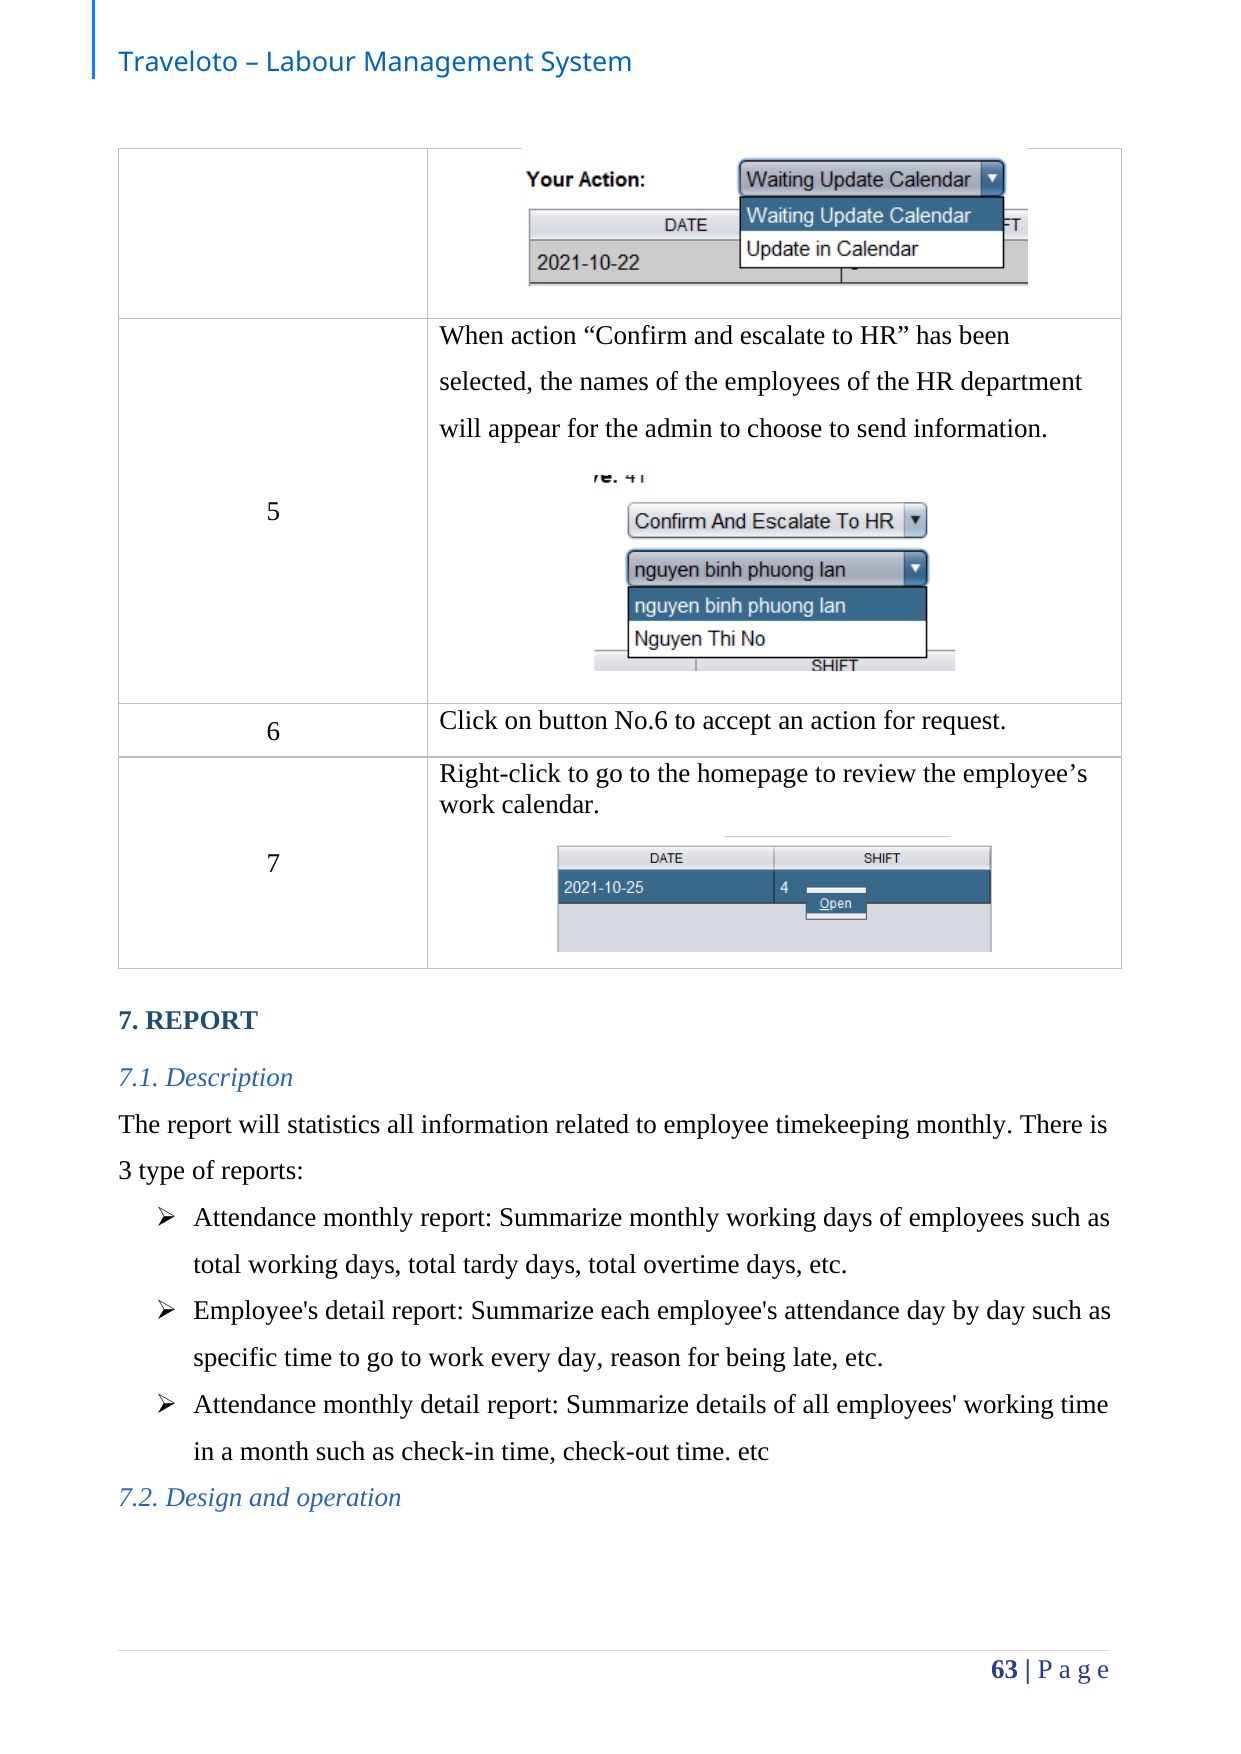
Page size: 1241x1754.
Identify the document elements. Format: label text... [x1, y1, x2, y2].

subtitle 7.2. Design and operation [118, 1481, 1122, 1512]
list Attendance monthly detail report: Summarize details of all employees' working time in a month such as check-in time, check-out time. etc [156, 1388, 1122, 1466]
table_cell 7 [119, 758, 427, 968]
list Employee's detail report: Summarize each employee's attendance day by day such as specific time to go to work every day, reason for being late, etc. [156, 1294, 1122, 1372]
table_cell Click on button No.6 to accept an action for request. [428, 704, 1121, 756]
text The report will statistics all information related to employee timekeeping monthly. There is 3 type of reports: [118, 1108, 1122, 1186]
subtitle 7. REPORT [118, 1004, 1122, 1036]
subtitle 7.1. Description [118, 1061, 1122, 1092]
picture [594, 475, 956, 671]
picture [554, 836, 996, 952]
picture [521, 148, 1028, 286]
table_cell 4 [119, 149, 427, 318]
table_cell 6 [119, 704, 427, 756]
list Attendance monthly report: Summarize monthly working days of employees such as total working days, total tardy days, total overtime days, etc. [156, 1201, 1122, 1279]
table_cell Right-click to go to the homepage to review the employee’s work calendar. [428, 758, 1121, 968]
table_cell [428, 149, 1121, 318]
table_cell 5 [119, 319, 427, 703]
table_cell When action “Confirm and escalate to HR” has been selected, the names of the employees of the HR department will appear for the admin to choose to send information. [428, 319, 1121, 703]
